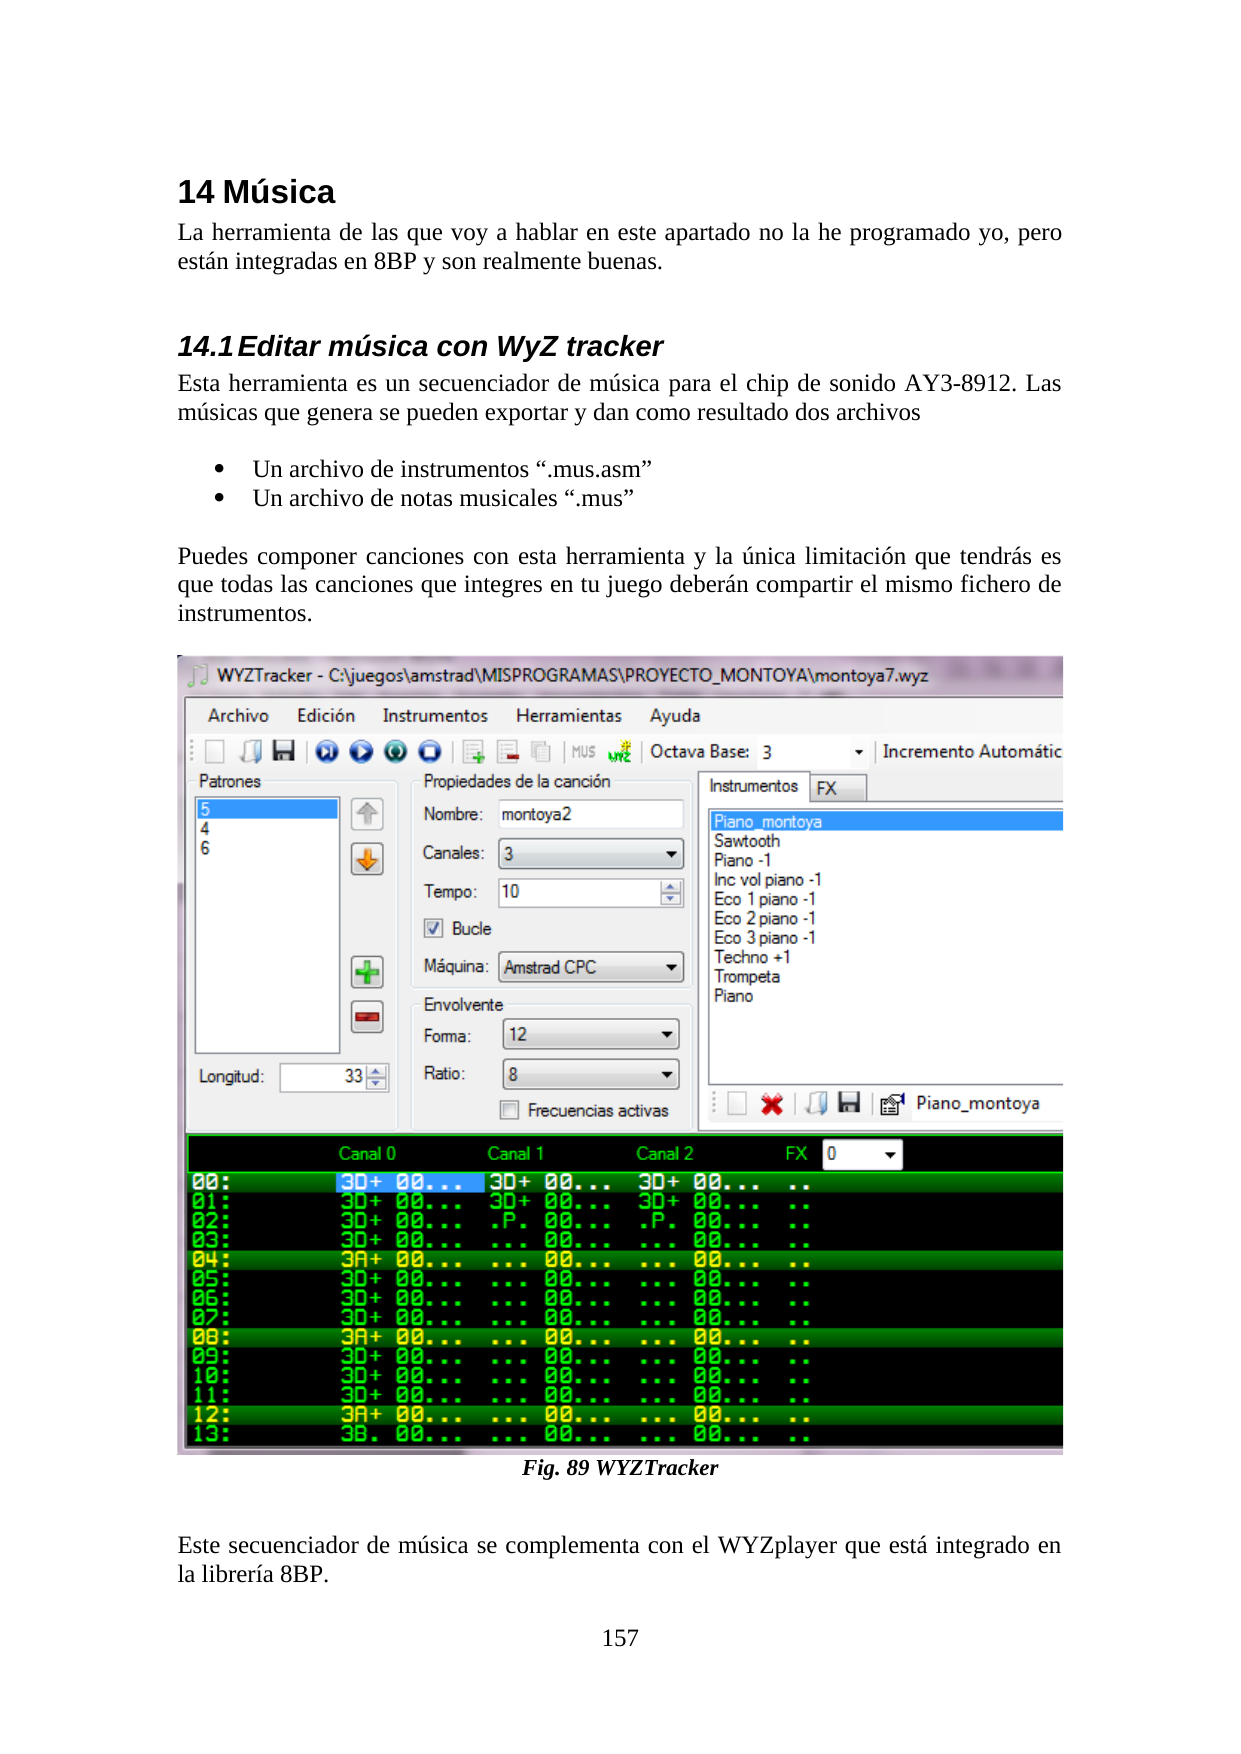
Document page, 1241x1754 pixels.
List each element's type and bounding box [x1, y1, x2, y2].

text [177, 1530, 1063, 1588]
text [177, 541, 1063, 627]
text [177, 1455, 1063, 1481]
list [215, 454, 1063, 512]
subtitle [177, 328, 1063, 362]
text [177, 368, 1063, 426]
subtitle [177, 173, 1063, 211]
picture [177, 655, 1064, 1455]
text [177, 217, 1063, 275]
